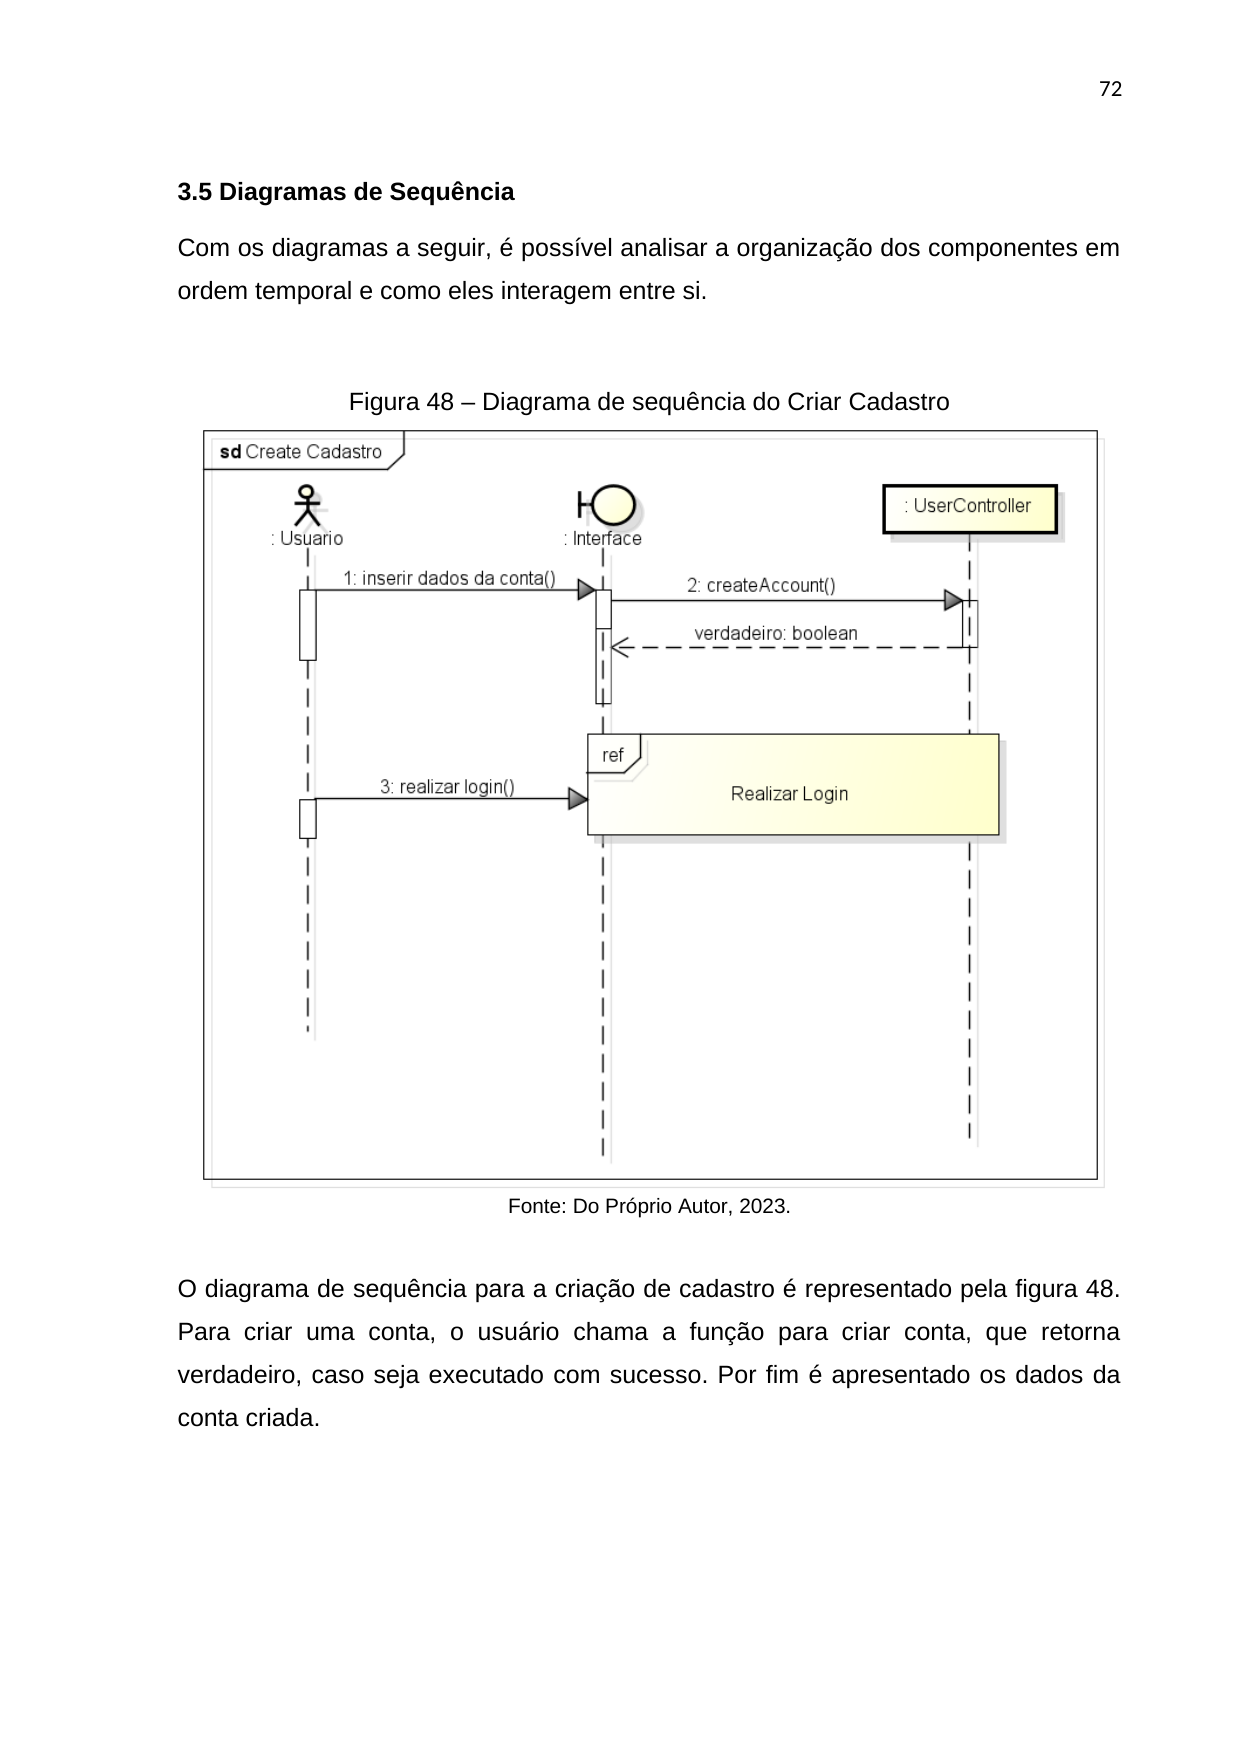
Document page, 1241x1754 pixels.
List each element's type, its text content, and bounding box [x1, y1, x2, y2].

text O diagrama de sequência para a criação de cadastro é representado pela figura 48. Para criar uma conta, o usuário chama a função para criar conta, que retorna verdadeiro, caso seja executado com sucesso. Por fim é apresentado os dados da conta criada. [177, 1273, 1122, 1432]
text 3.5 Diagramas de Sequência [177, 177, 1122, 206]
picture [188, 416, 1112, 1194]
text Com os diagramas a seguir, é possível analisar a organização dos componentes em ordem temporal e como eles interagem entre si. [177, 233, 1122, 305]
